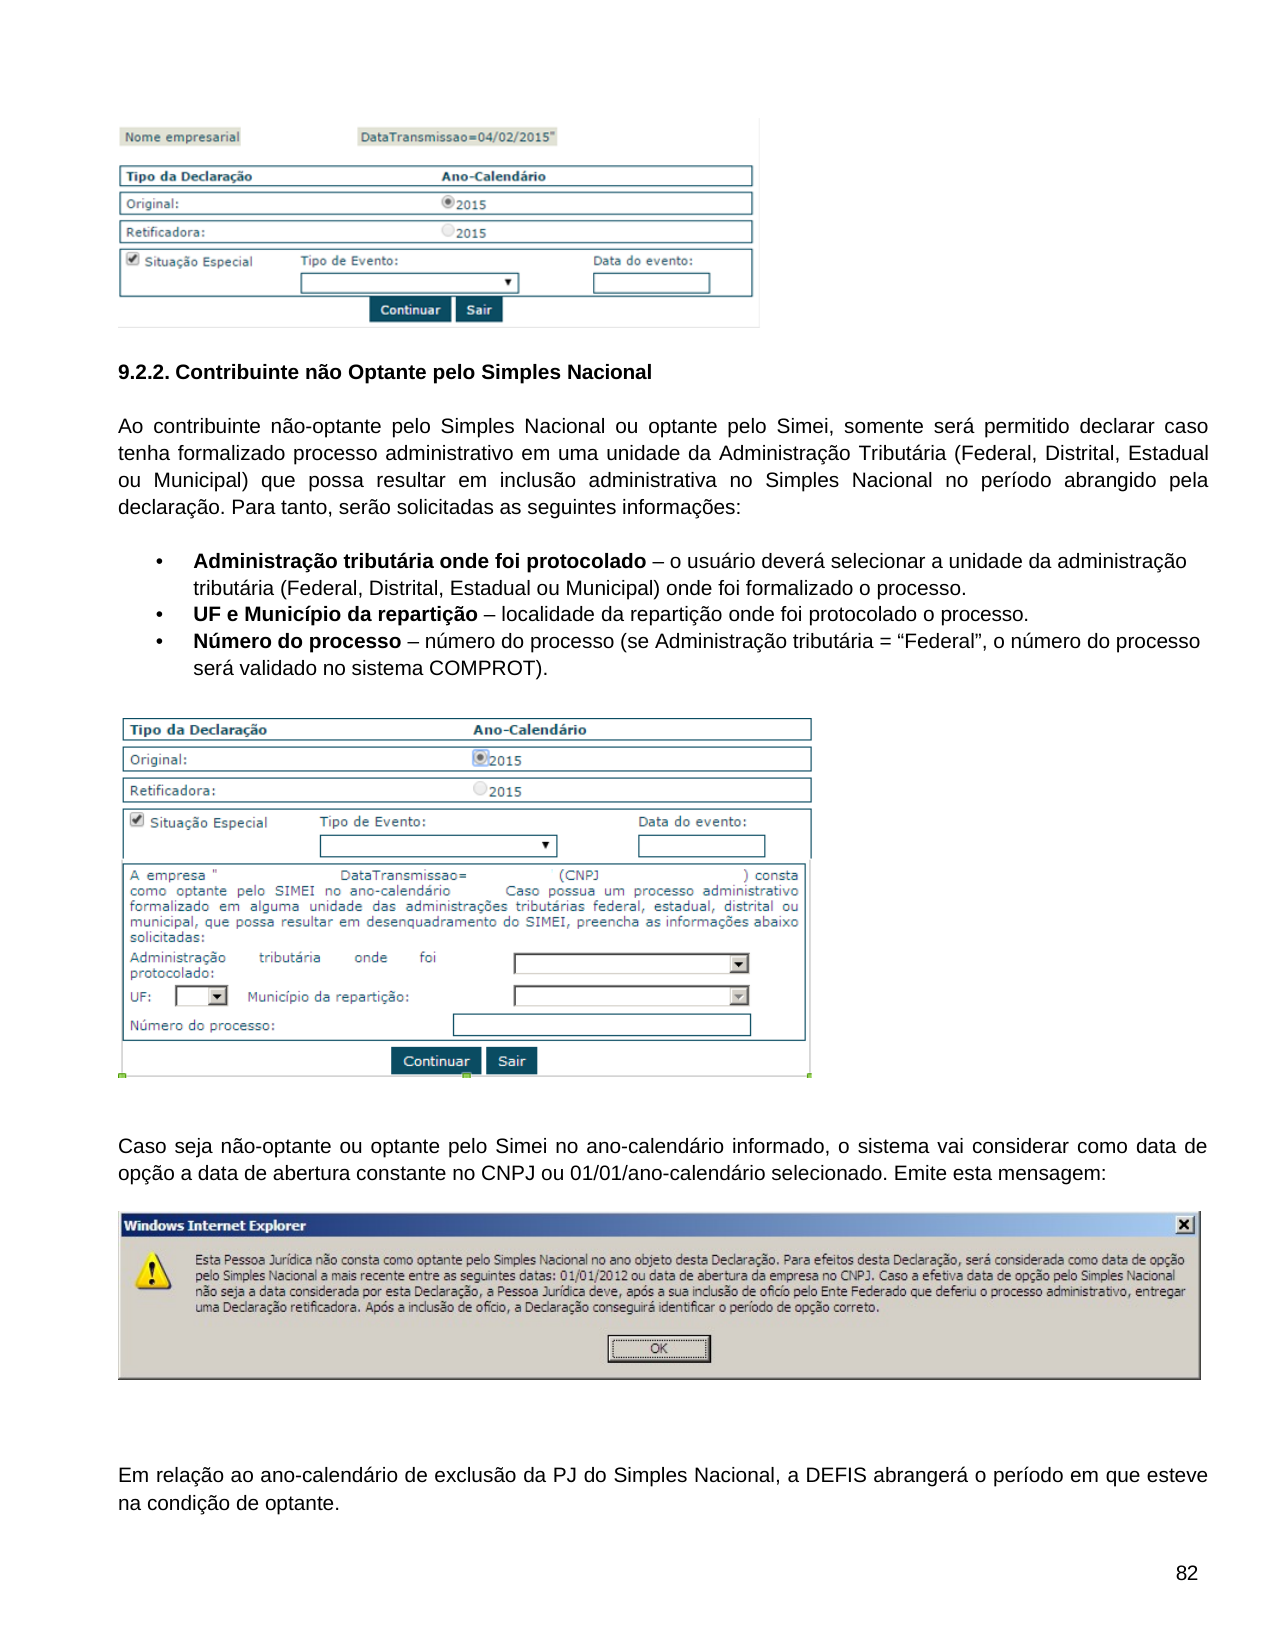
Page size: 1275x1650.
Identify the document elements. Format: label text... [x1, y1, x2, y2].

picture [118, 718, 813, 1078]
picture [118, 118, 761, 328]
picture [118, 1211, 1201, 1380]
text Ao contribuinte não-optante pelo Simples Nacional ou optante pelo Simei, somente será permitido declarar caso tenha formalizado processo administrativo em uma unidade da Administração Tributária (Federal, Distrital, Estadual ou Municipal) que possa resultar em inclusão administrativa no Simples Nacional no período abrangido pela declaração. Para tanto, serão solicitadas as seguintes informações: [118, 414, 1210, 519]
subtitle Contribuinte não Optante pelo Simples Nacional [118, 359, 1227, 383]
list UF e Município da repartição – localidade da repartição onde foi protocolado o processo. [156, 603, 1227, 626]
list Administração tributária onde foi protocolado – o usuário deverá selecionar a unidade da administração tributária (Federal, Distrital, Estadual ou Municipal) onde foi formalizado o processo. [156, 549, 1210, 600]
list Número do processo – número do processo (se Administração tributária = “Federal”, o número do processo será validado no sistema COMPROT). [156, 629, 1211, 680]
text Em relação ao ano-calendário de exclusão da PJ do Simples Nacional, a DEFIS abrangerá o período em que esteve na condição de optante. [118, 1463, 1210, 1514]
text Caso seja não-optante ou optante pelo Simei no ano-calendário informado, o sistema vai considerar como data de opção a data de abertura constante no CNPJ ou 01/01/ano-calendário selecionado. Emite esta mensagem: [118, 1133, 1210, 1184]
